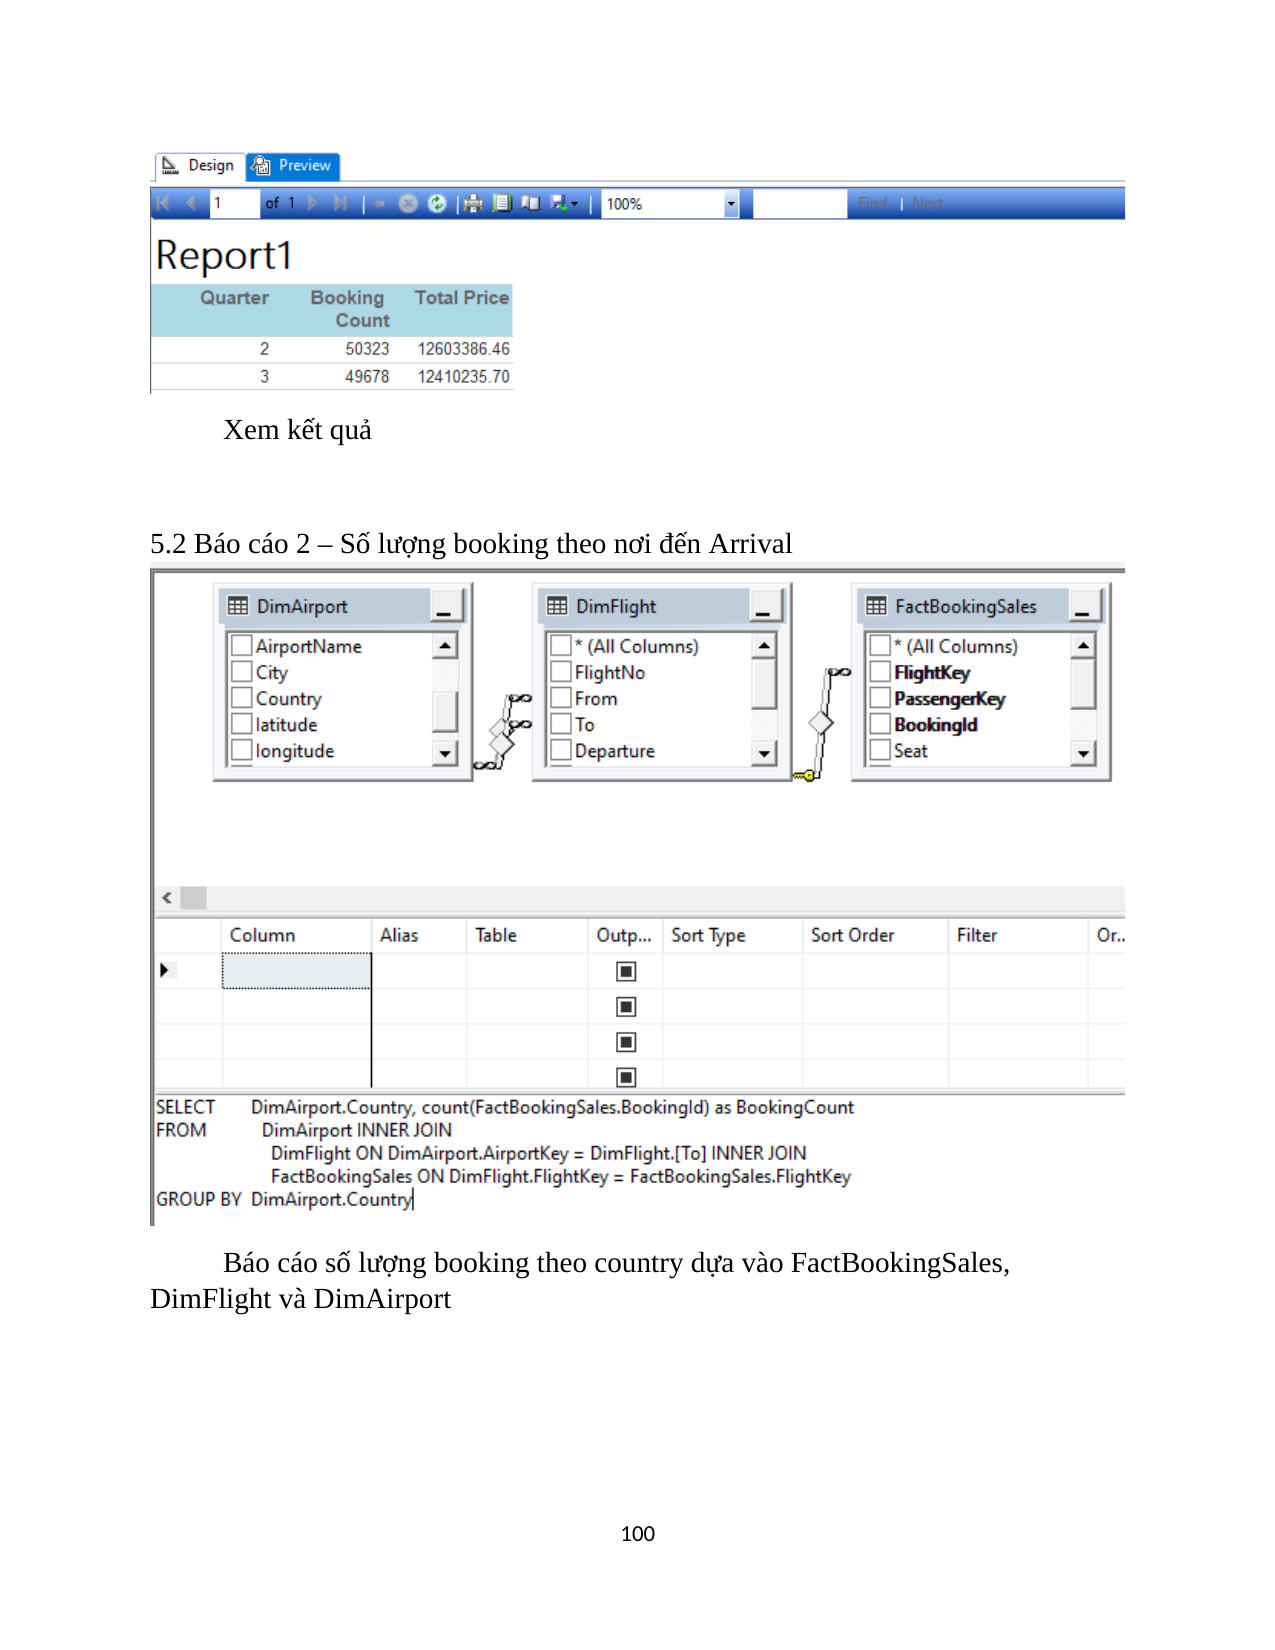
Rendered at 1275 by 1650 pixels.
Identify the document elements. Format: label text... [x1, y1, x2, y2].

subtitle 5.2 Báo cáo 2 – Số lượng booking theo nơi đến Arrival [150, 526, 1125, 559]
picture [150, 150, 1125, 394]
text Báo cáo số lượng booking theo country dựa vào FactBookingSales, DimFlight và DimAirport [150, 1245, 1125, 1314]
picture [150, 562, 1125, 1226]
text Xem kết quả [150, 412, 1125, 446]
